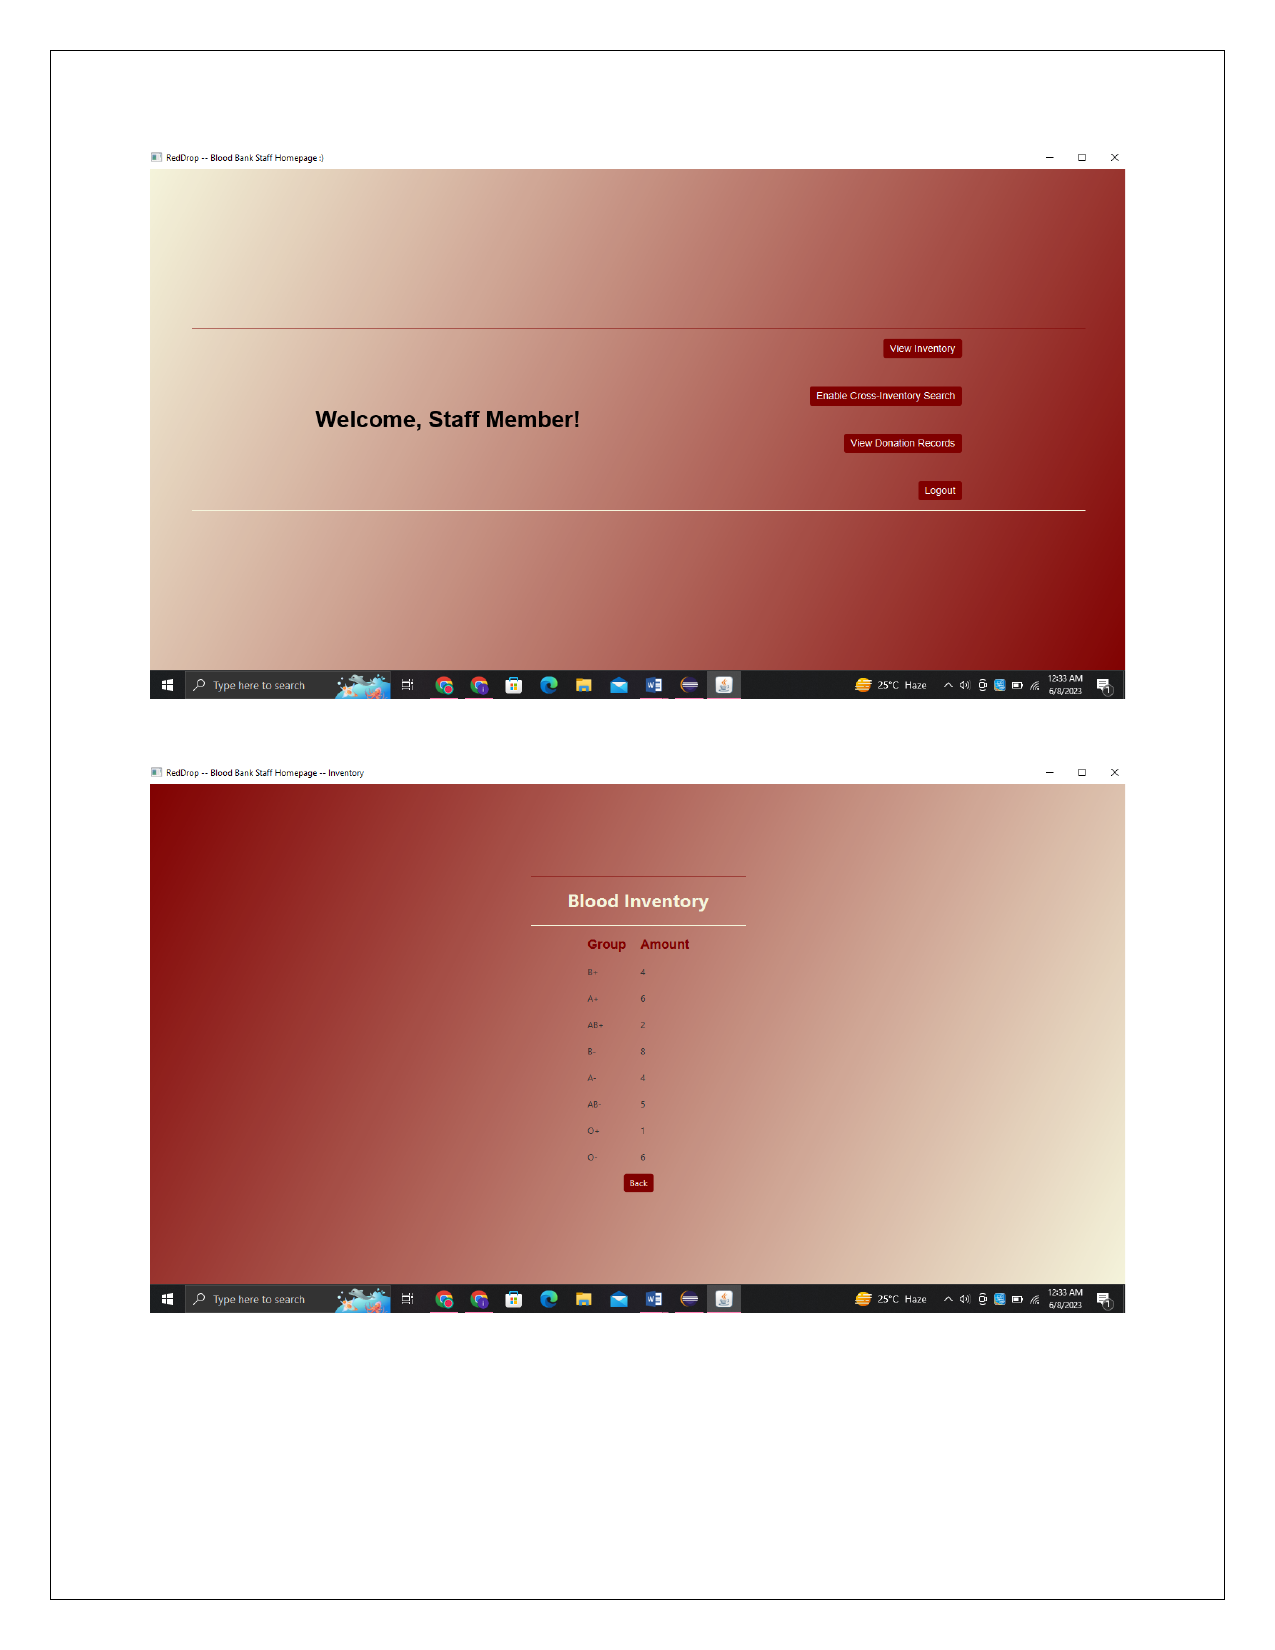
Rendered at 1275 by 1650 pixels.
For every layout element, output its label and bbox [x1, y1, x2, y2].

picture [150, 764, 1125, 1313]
picture [150, 150, 1125, 699]
